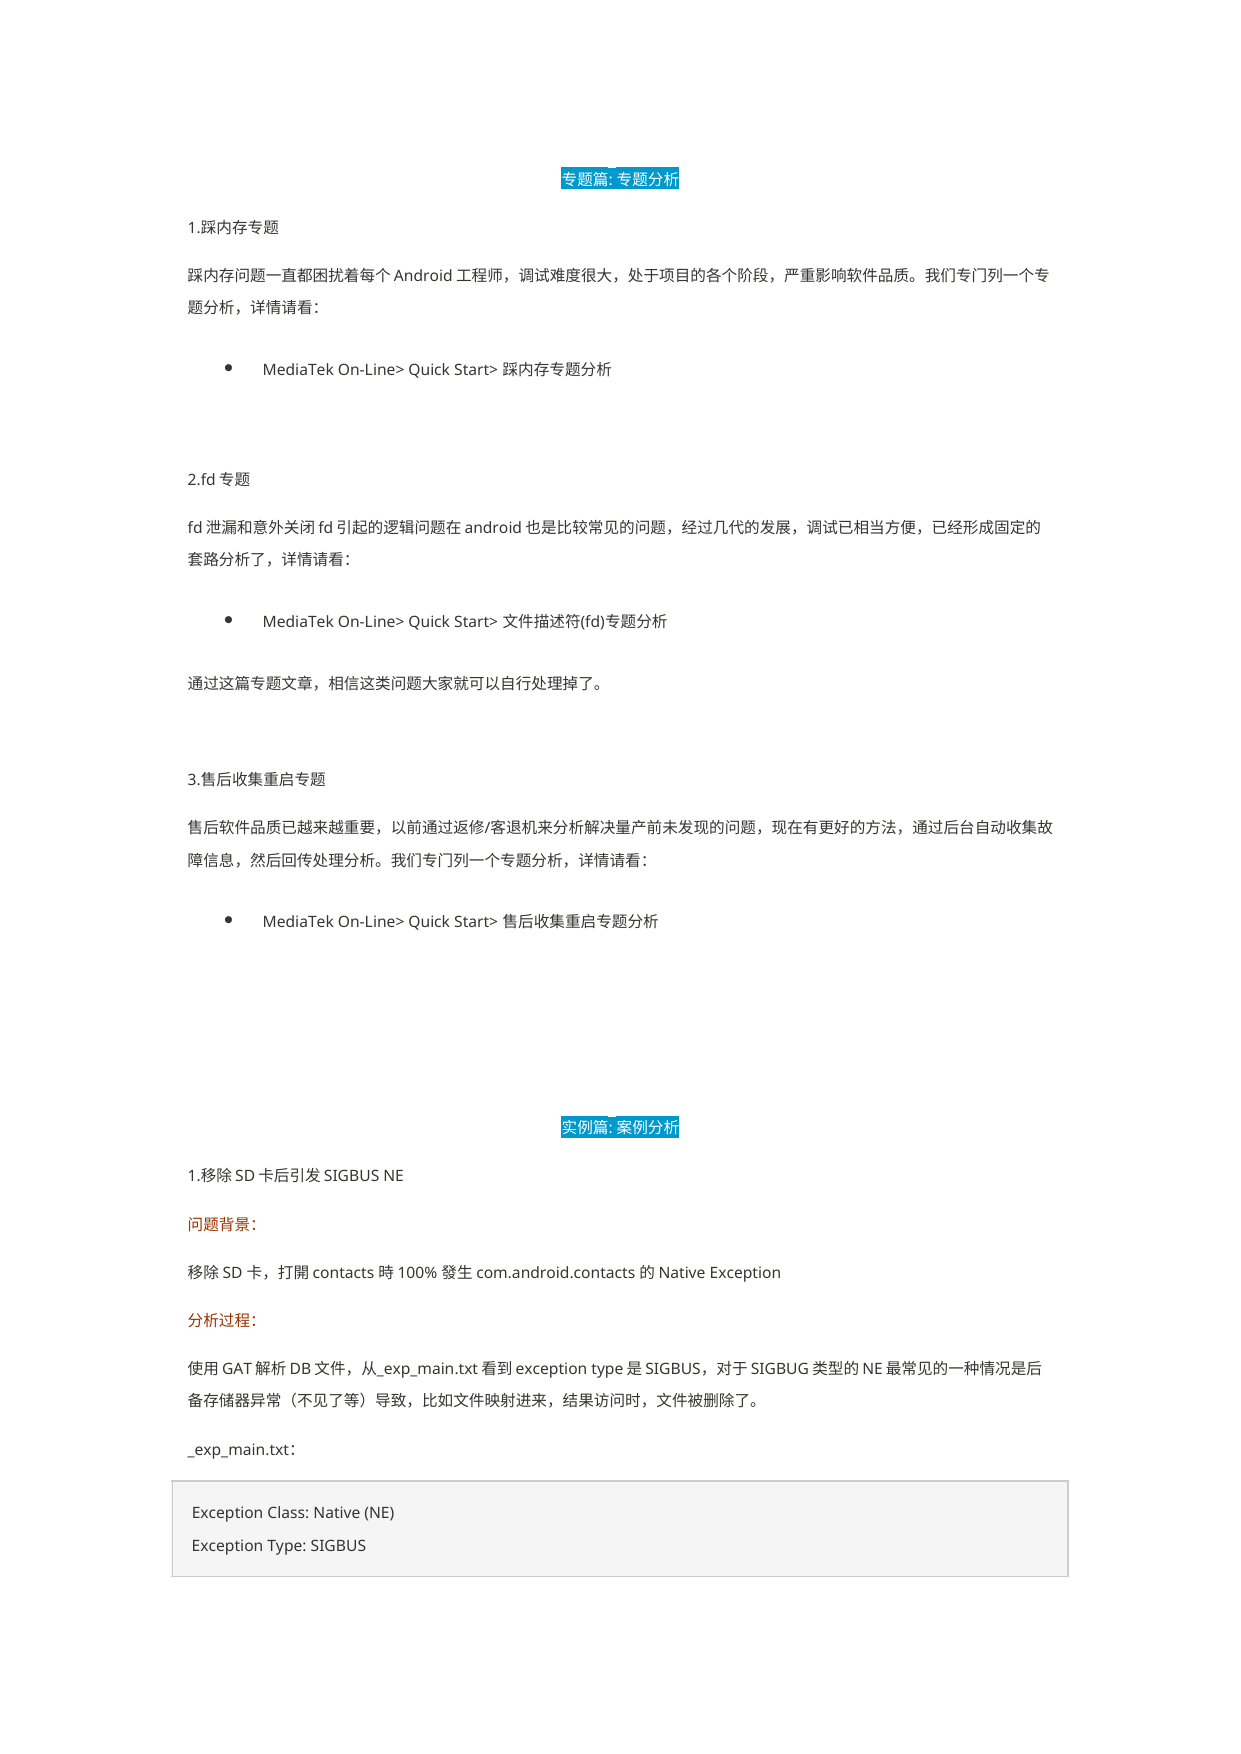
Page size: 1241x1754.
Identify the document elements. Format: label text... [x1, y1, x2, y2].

list MediaTek On-Line> Quick Start> 文件描述符(fd)专题分析 [225, 604, 1053, 637]
subtitle 2.fd专题 [187, 462, 1053, 495]
text 分析过程： [187, 1303, 1053, 1336]
text 移除 SD 卡，打開 contacts 時 100% 發生 com.android.contacts 的 Native Exception [187, 1255, 1053, 1288]
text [173, 1482, 1067, 1576]
subtitle 实例篇: 案例分析 [187, 1111, 1053, 1143]
text 通过这篇专题文章，相信这类问题大家就可以自行处理掉了。 [187, 666, 1053, 699]
subtitle 1.踩内存专题 [187, 210, 1053, 243]
subtitle 专题篇: 专题分析 [187, 162, 1053, 194]
subtitle 1.移除SD卡后引发SIGBUS NE [187, 1159, 1053, 1191]
text 踩内存问题一直都困扰着每个Android工程师，调试难度很大，处于项目的各个阶段，严重影响软件品质。我们专门列一个专题分析，详情请看： [187, 258, 1053, 323]
text 使用GAT解析DB文件，从_exp_main.txt看到exception type是SIGBUS，对于SIGBUG类型的NE最常见的一种情况是后备存储器异常（不见了等）导致，比如文件映射进来，结果访问时，文件被删除了。 [187, 1351, 1053, 1416]
subtitle 3.售后收集重启专题 [187, 762, 1053, 795]
text fd泄漏和意外关闭fd引起的逻辑问题在android也是比较常见的问题，经过几代的发展，调试已相当方便，已经形成固定的套路分析了，详情请看： [187, 510, 1053, 575]
text 售后软件品质已越来越重要，以前通过返修/客退机来分析解决量产前未发现的问题，现在有更好的方法，通过后台自动收集故障信息，然后回传处理分析。我们专门列一个专题分析，详情请看： [187, 811, 1053, 876]
list MediaTek On-Line> Quick Start> 踩内存专题分析 [225, 352, 1053, 385]
text 问题背景： [187, 1207, 1053, 1239]
text _exp_main.txt： [187, 1432, 1053, 1464]
list MediaTek On-Line> Quick Start> 售后收集重启专题分析 [225, 905, 1053, 937]
